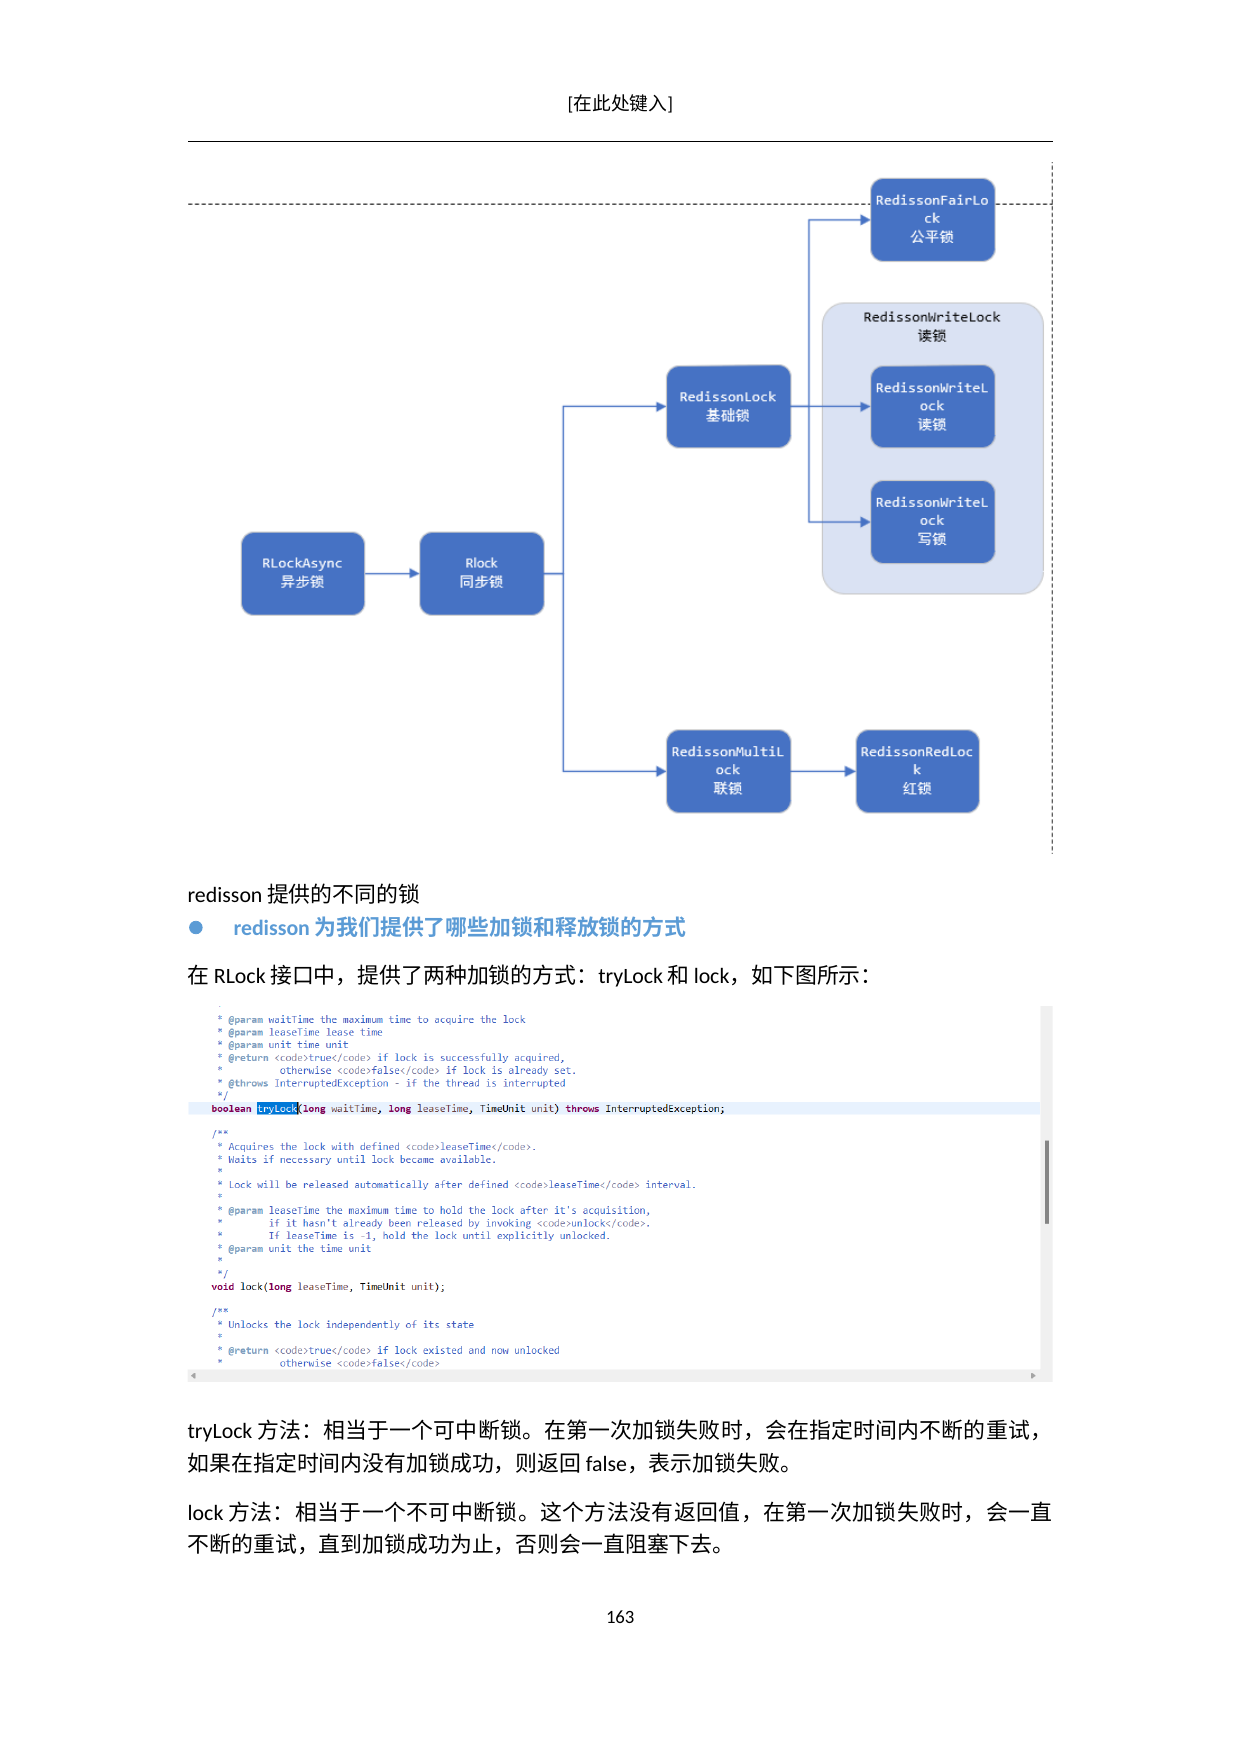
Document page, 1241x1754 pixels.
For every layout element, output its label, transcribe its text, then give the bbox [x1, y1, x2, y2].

picture [187, 162, 1053, 854]
text 在RLock接口中，提供了两种加锁的方式：tryLock和lock，如下图所示： [187, 958, 1053, 990]
text tryLock方法：相当于一个可中断锁。在第一次加锁失败时，会在指定时间内不断的重试，如果在指定时间内没有加锁成功，则返回false，表示加锁失败。 [187, 1413, 1053, 1478]
picture [187, 1006, 1053, 1382]
text redisson提供的不同的锁 [187, 877, 1053, 909]
text lock方法：相当于一个不可中断锁。这个方法没有返回值，在第一次加锁失败时，会一直不断的重试，直到加锁成功为止，否则会一直阻塞下去。 [187, 1494, 1053, 1559]
list redisson为我们提供了哪些加锁和释放锁的方式 [187, 909, 1053, 942]
